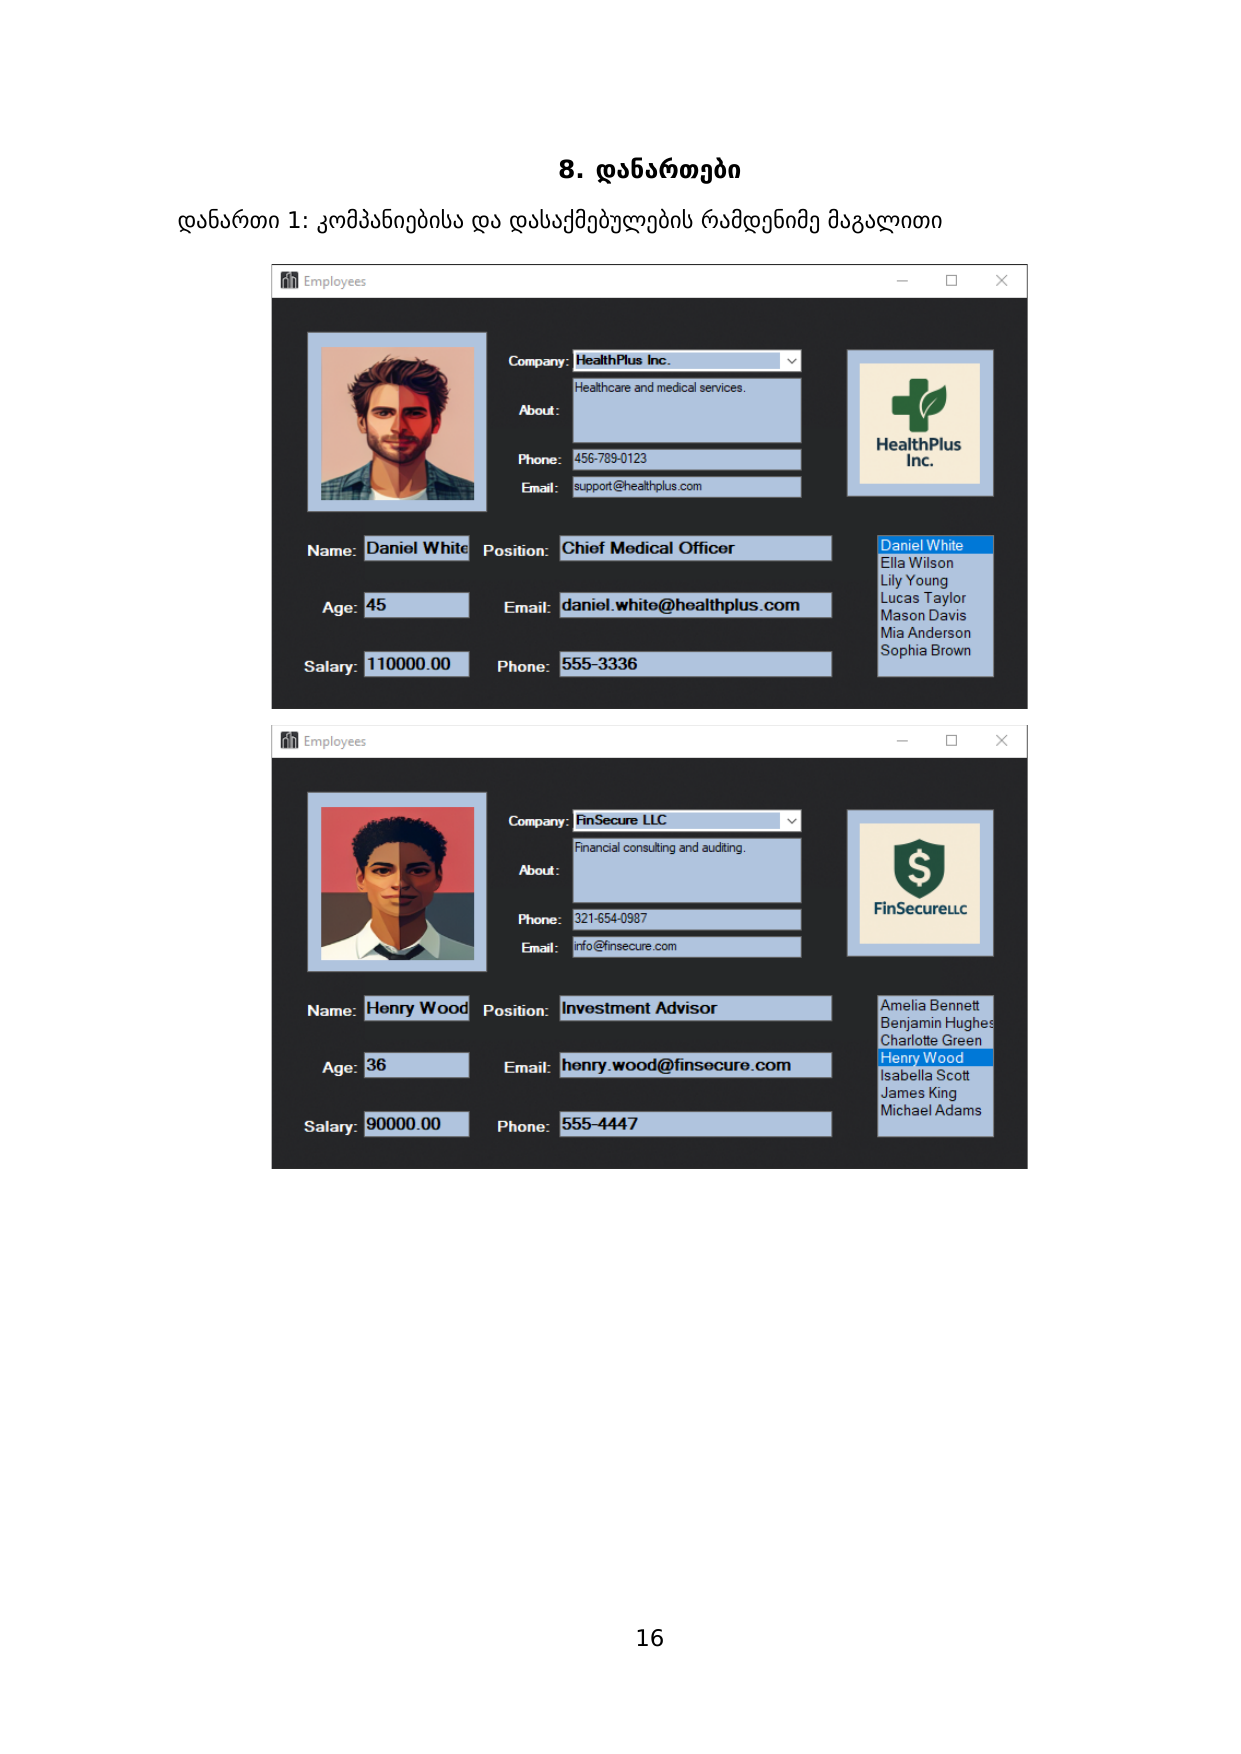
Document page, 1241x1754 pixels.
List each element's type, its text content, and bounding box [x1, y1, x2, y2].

text დანართი 1: კომპანიებისა და დასაქმებულების რამდენიმე მაგალითი [177, 208, 1122, 234]
subtitle დანართები [177, 156, 1122, 185]
